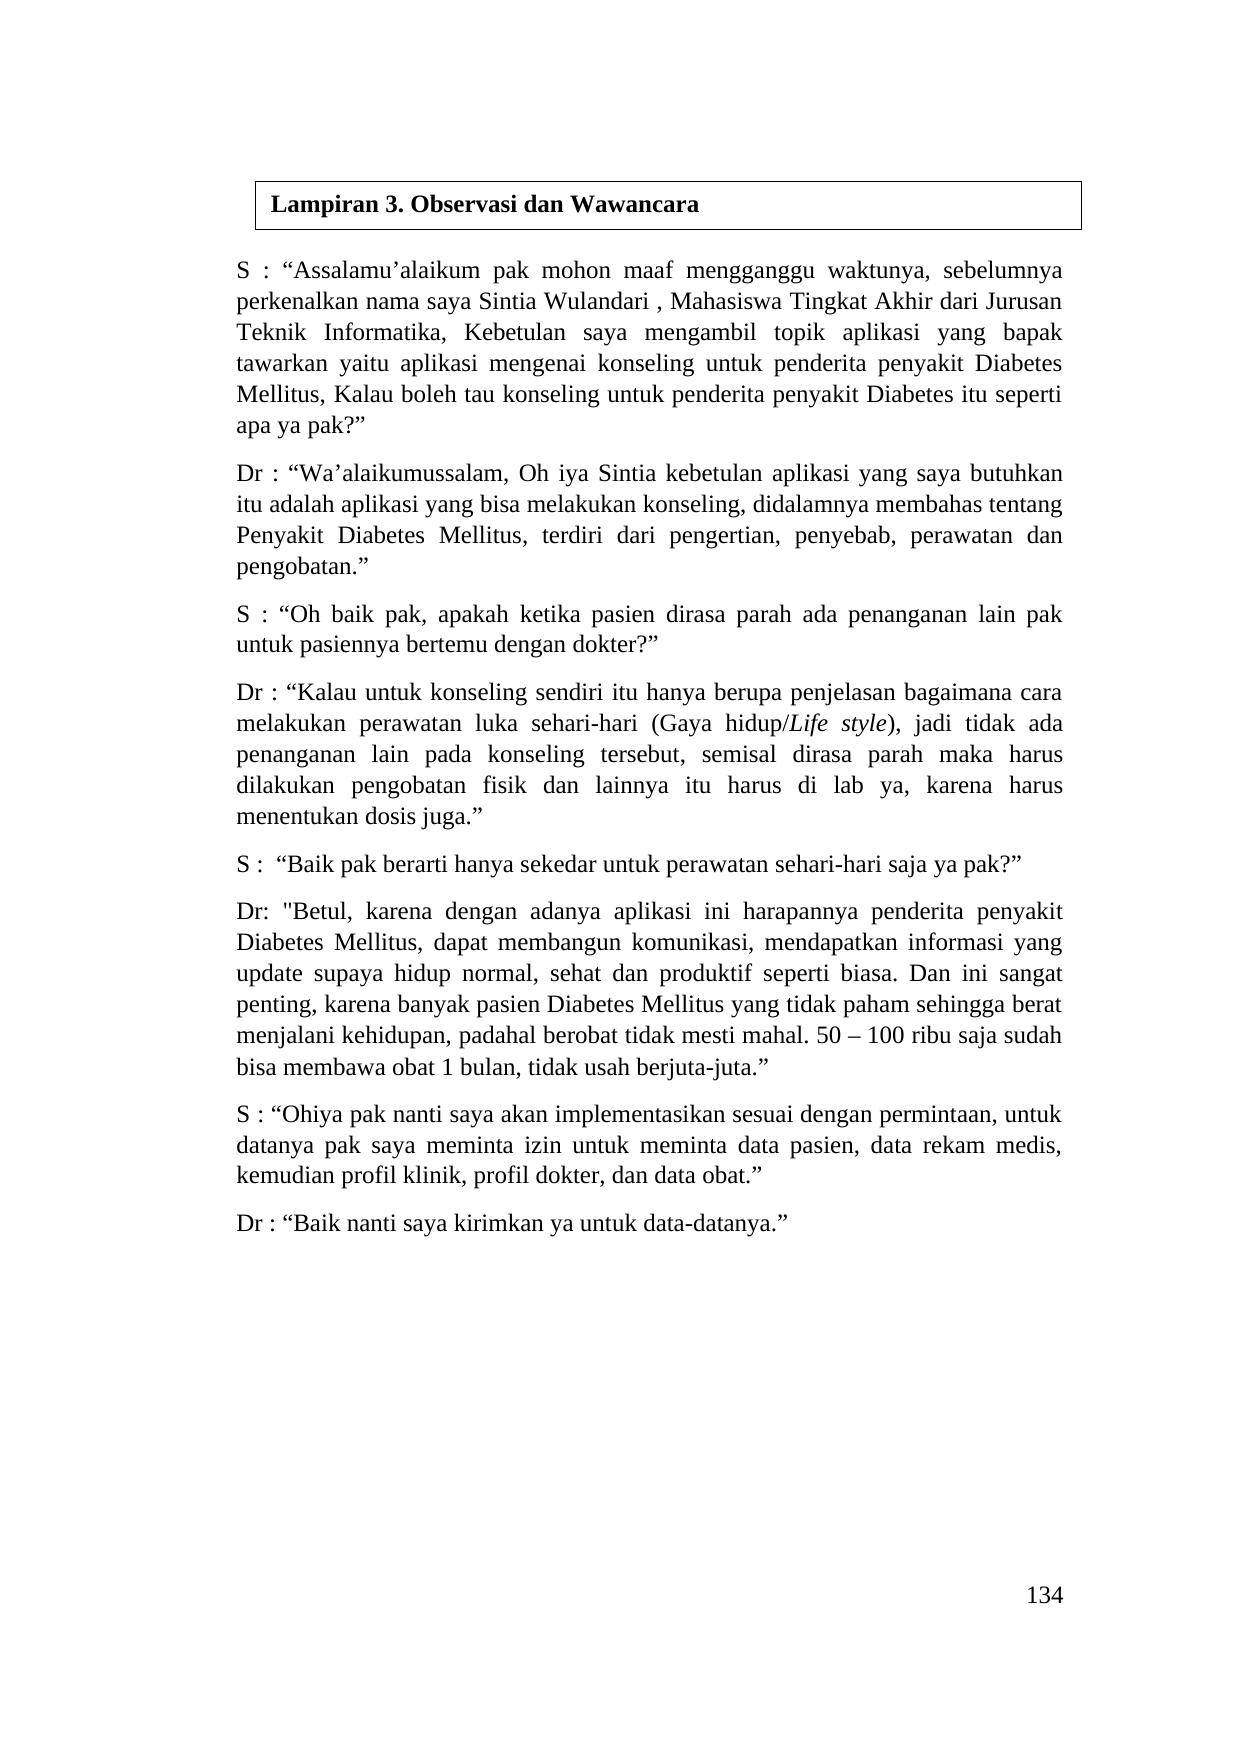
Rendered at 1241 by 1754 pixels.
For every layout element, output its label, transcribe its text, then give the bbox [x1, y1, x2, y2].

text S : “Assalamu’alaikum pak mohon maaf mengganggu waktunya, sebelumnya perkenalkan nama saya Sintia Wulandari , Mahasiswa Tingkat Akhir dari Jurusan Teknik Informatika, Kebetulan saya mengambil topik aplikasi yang bapak tawarkan yaitu aplikasi mengenai konseling untuk penderita penyakit Diabetes Mellitus, Kalau boleh tau konseling untuk penderita penyakit Diabetes itu seperti apa ya pak?” [236, 255, 1063, 439]
text S : “Oh baik pak, apakah ketika pasien dirasa parah ada penanganan lain pak untuk pasiennya bertemu dengan dokter?” [236, 599, 1063, 658]
text S : “Baik pak berarti hanya sekedar untuk perawatan sehari-hari saja ya pak?” [236, 849, 1130, 877]
text Dr: "Betul, karena dengan adanya aplikasi ini harapannya penderita penyakit Diabetes Mellitus, dapat membangun komunikasi, mendapatkan informasi yang update supaya hidup normal, sehat dan produktif seperti biasa. Dan ini sangat penting, karena banyak pasien Diabetes Mellitus yang tidak paham sehingga berat menjalani kehidupan, padahal berobat tidak mesti mahal. 50 – 100 ribu saja sudah bisa membawa obat 1 bulan, tidak usah berjuta-juta.” [236, 896, 1063, 1080]
text Dr : “Baik nanti saya kirimkan ya untuk data-datanya.” [236, 1208, 1130, 1237]
text Dr : “Wa’alaikumussalam, Oh iya Sintia kebetulan aplikasi yang saya butuhkan itu adalah aplikasi yang bisa melakukan konseling, didalamnya membahas tentang Penyakit Diabetes Mellitus, terdiri dari pengertian, penyebab, perawatan dan pengobatan.” [236, 458, 1063, 580]
text Dr : “Kalau untuk konseling sendiri itu hanya berupa penjelasan bagaimana cara melakukan perawatan luka sehari-hari (Gaya hidup/Life style), jadi tidak ada penanganan lain pada konseling tersebut, semisal dirasa parah maka harus dilakukan pengobatan fisik dan lainnya itu harus di lab ya, karena harus menentukan dosis juga.” [236, 677, 1063, 830]
text S : “Ohiya pak nanti saya akan implementasikan sesuai dengan permintaan, untuk datanya pak saya meminta izin untuk meminta data pasien, data rekam medis, kemudian profil klinik, profil dokter, dan data obat.” [236, 1099, 1063, 1189]
